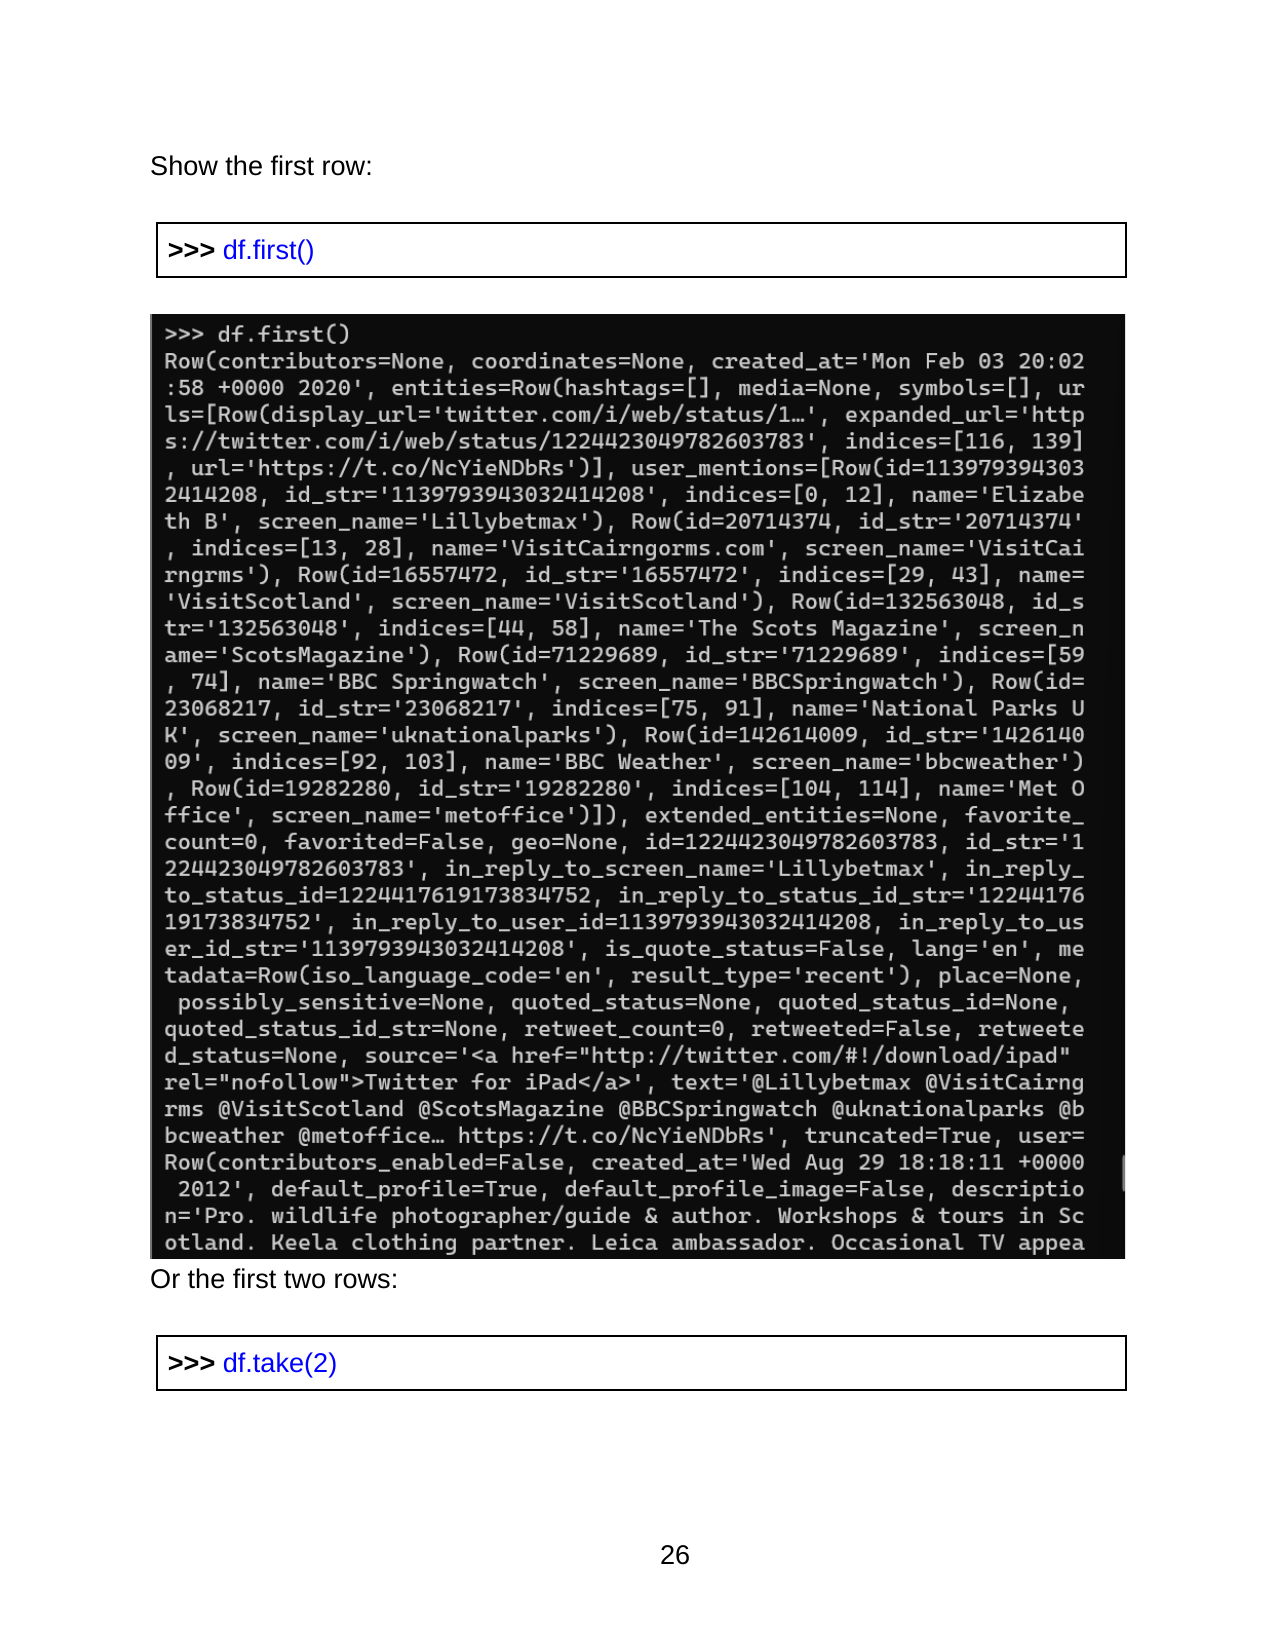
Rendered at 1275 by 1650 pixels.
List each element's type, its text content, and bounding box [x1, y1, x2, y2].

table_header >>> df.take(2) [158, 1337, 1125, 1389]
text Show the first row: [150, 150, 1125, 181]
text Or the first two rows: [150, 1263, 1125, 1294]
picture [150, 314, 1125, 1259]
table_header >>> df.first() [158, 224, 1125, 276]
